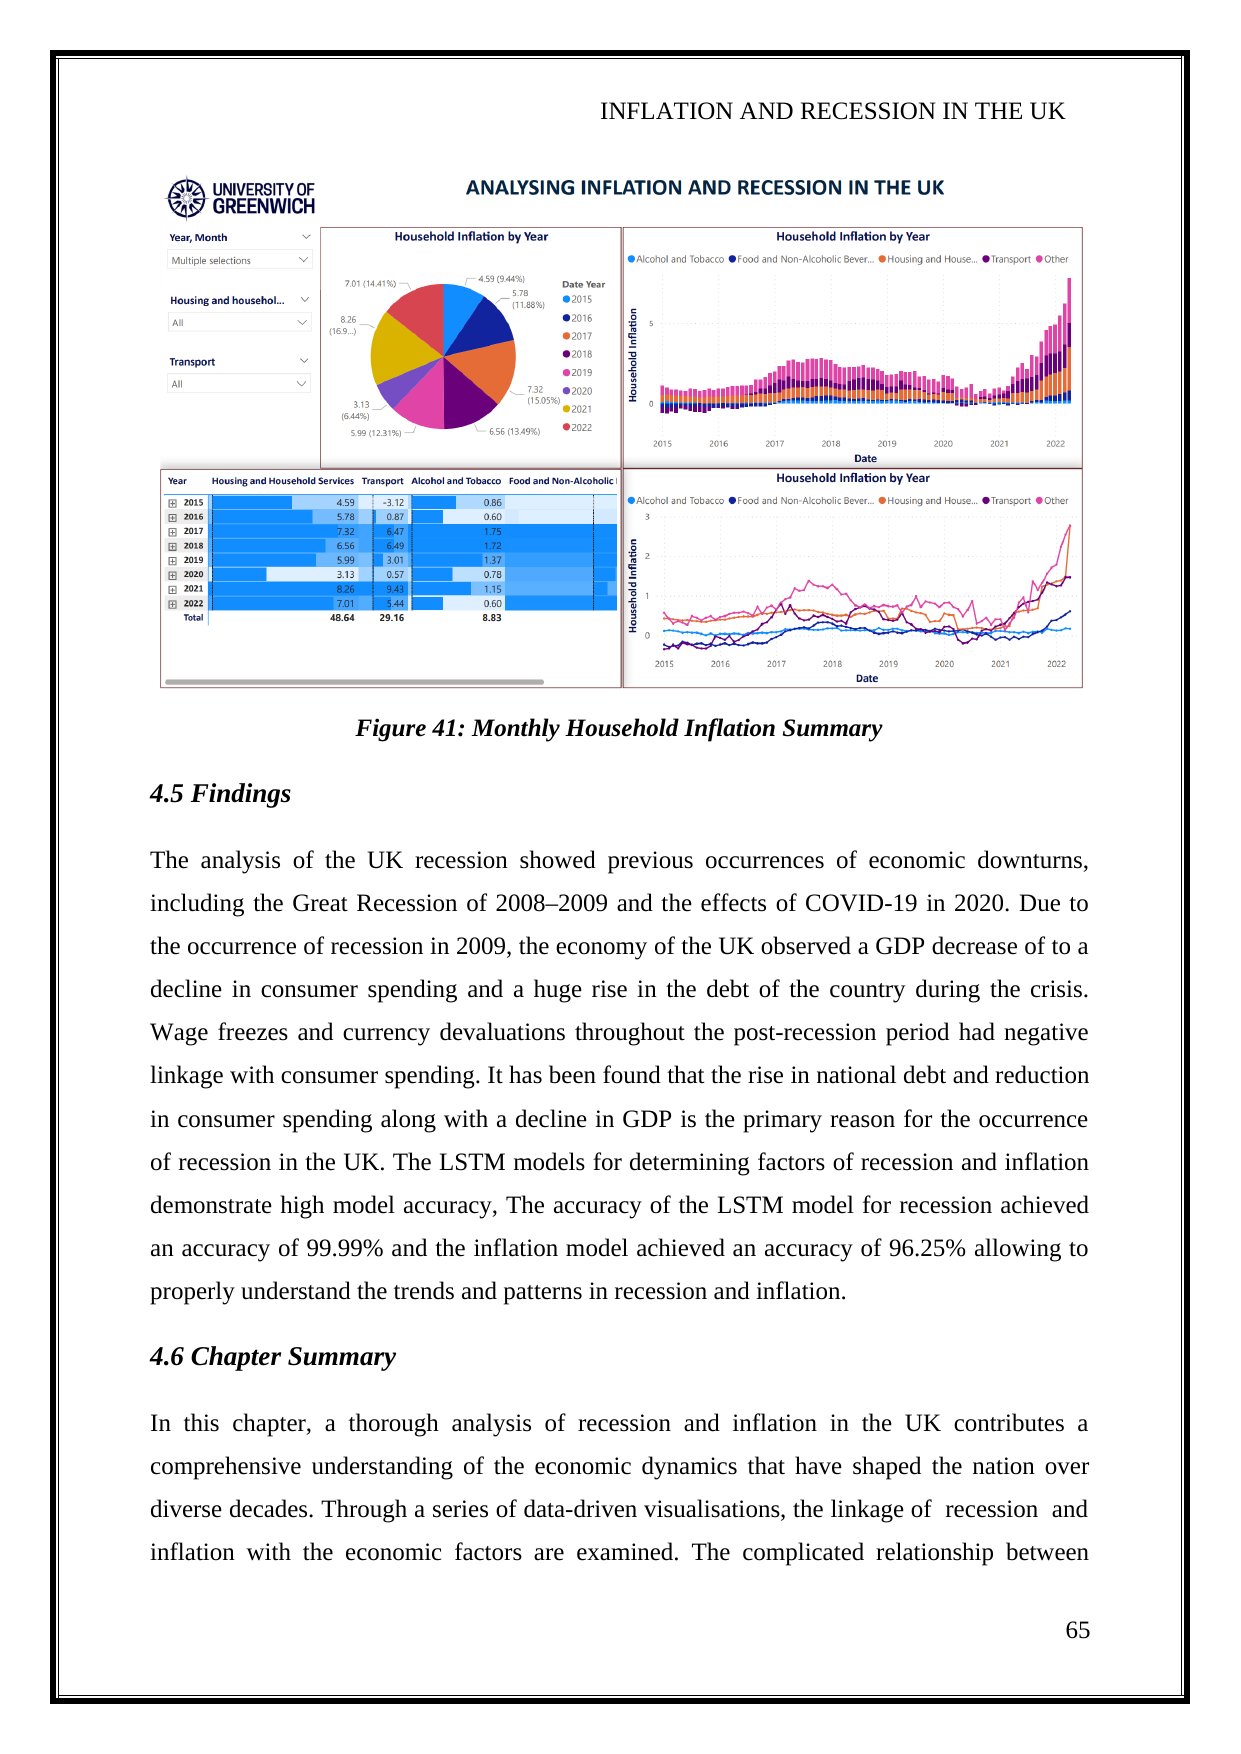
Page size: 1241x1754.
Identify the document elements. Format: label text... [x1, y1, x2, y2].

picture [150, 159, 1091, 699]
subtitle Figure 41: Monthly Household Inflation Summary [150, 699, 1090, 742]
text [150, 1408, 1090, 1566]
text The analysis of the UK recession showed previous occurrences of economic downturns, including the Great Recession of 2008–2009 and the effects of COVID-19 in 2020. Due to the occurrence of recession in 2009, the economy of the UK observed a GDP decrease of to a decline in consumer spending and a huge rise in the debt of the country during the crisis. Wage freezes and currency devaluations throughout the post-recession period had negative linkage with consumer spending. It has been found that the rise in national debt and reduction in consumer spending along with a decline in GDP is the primary reason for the occurrence of recession in the UK. The LSTM models for determining factors of recession and inflation demonstrate high model accuracy, The accuracy of the LSTM model for recession achieved an accuracy of 99.99% and the inflation model achieved an accuracy of 96.25% allowing to properly understand the trends and patterns in recession and inflation. [150, 845, 1090, 1305]
subtitle 4.5 Findings [150, 777, 1090, 808]
subtitle 4.6 Chapter Summary [150, 1340, 1090, 1371]
